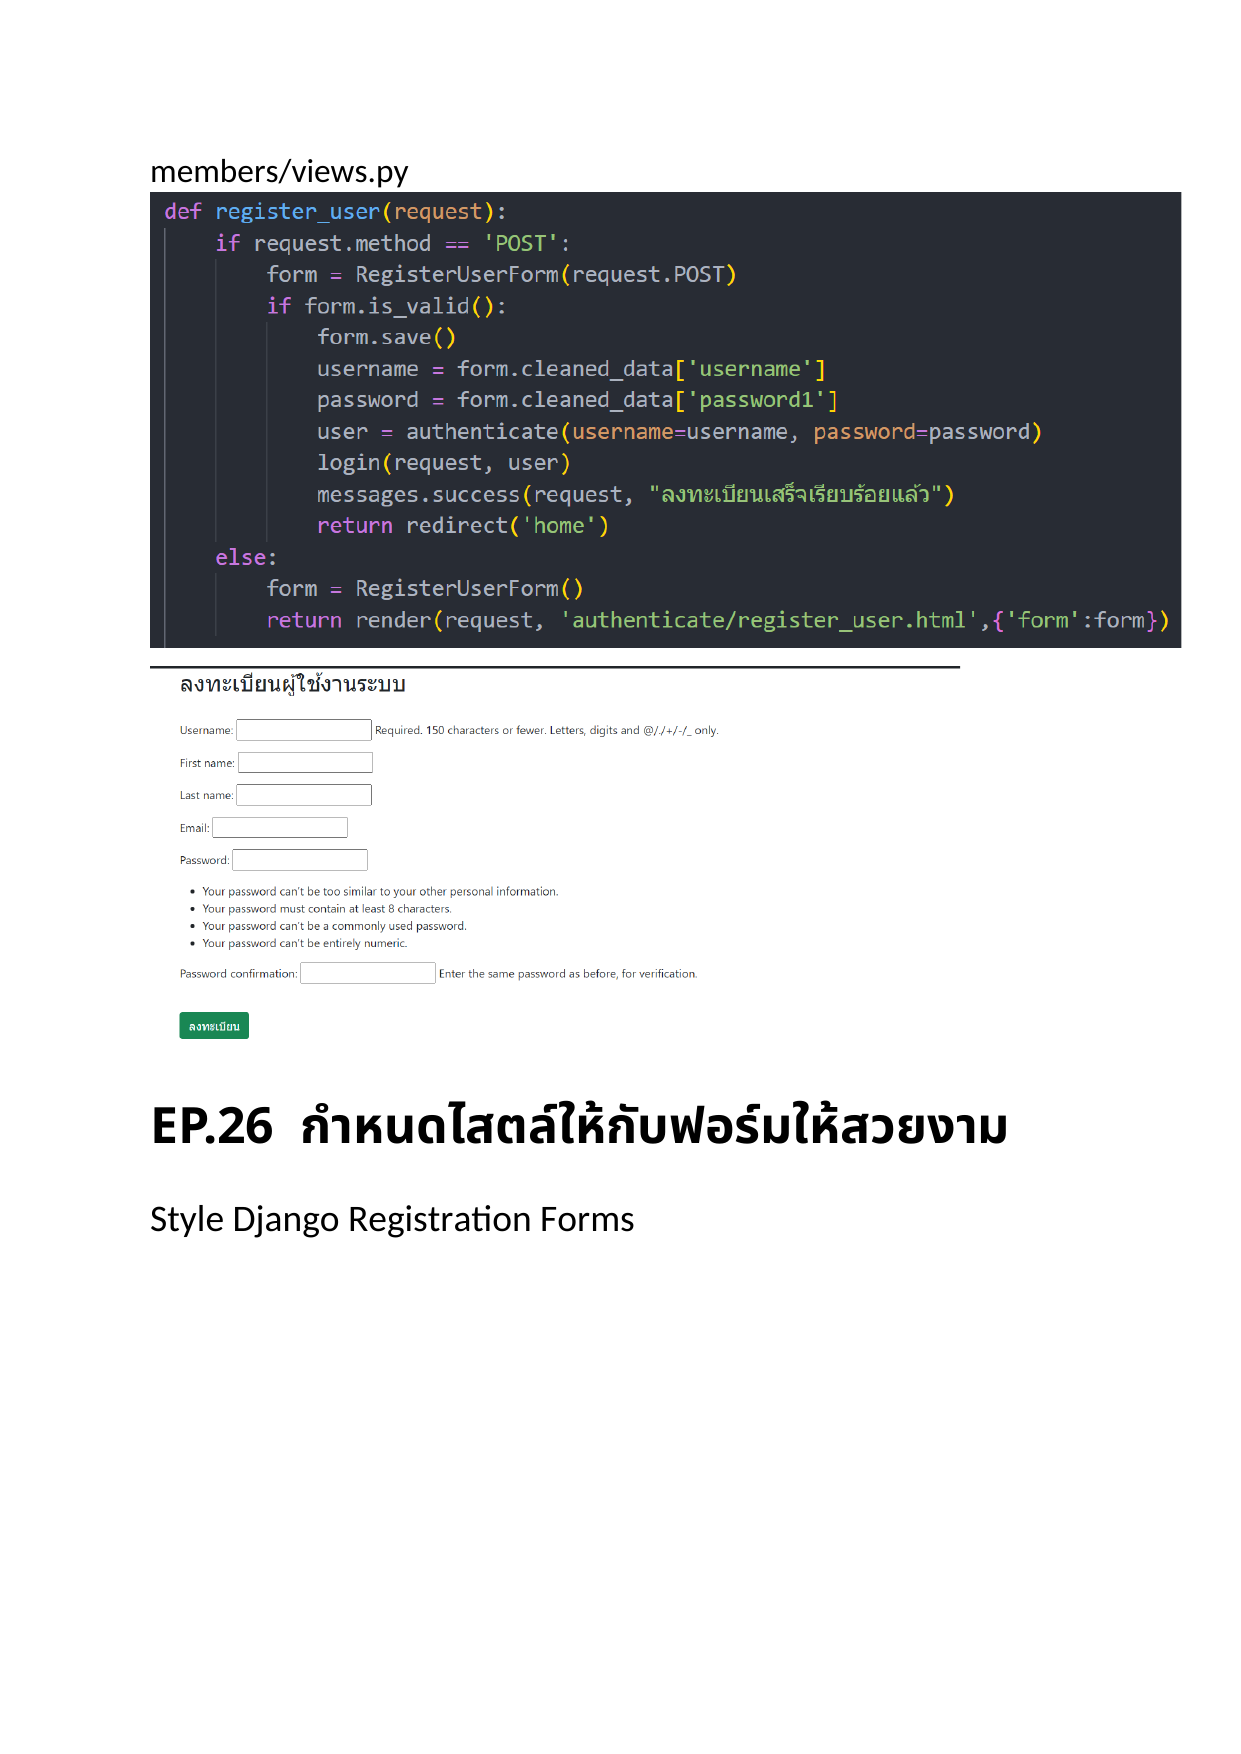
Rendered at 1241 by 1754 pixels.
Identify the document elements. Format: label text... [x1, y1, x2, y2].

text Style Django Registration Forms [150, 1195, 1181, 1241]
subtitle EP.26 กำหนดไสตล์ให้กับฟอร์มให้สวยงาม [150, 1090, 1181, 1166]
picture [150, 666, 961, 1059]
picture [150, 192, 1182, 648]
text members/views.py [150, 150, 1181, 192]
